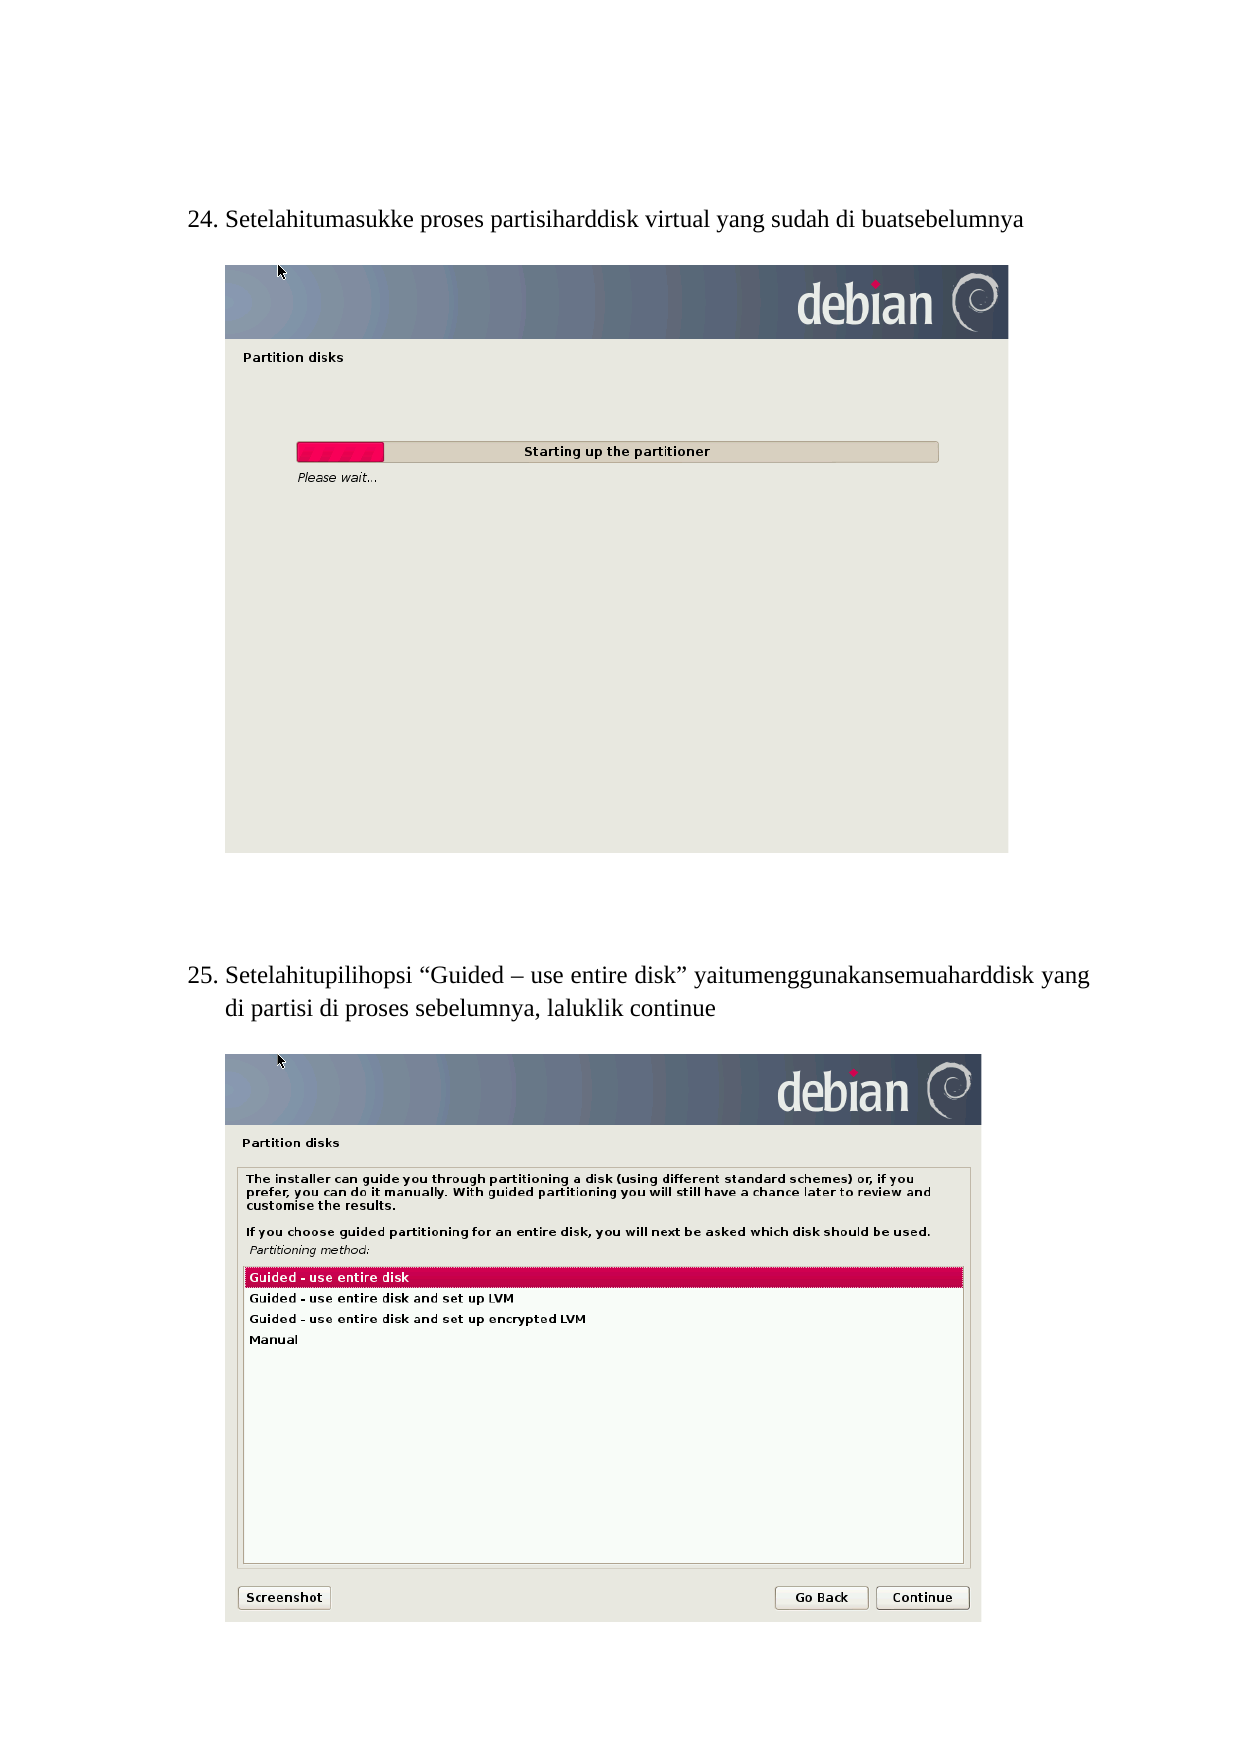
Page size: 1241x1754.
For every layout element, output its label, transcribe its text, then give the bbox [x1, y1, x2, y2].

list Setelahitupilihopsi “Guided – use entire disk” yaitumenggunakansemuaharddisk yang di partisi di proses sebelumnya, laluklik continue [187, 961, 1090, 1022]
list Setelahitumasukke proses partisiharddisk virtual yang sudah di buatsebelumnya [187, 204, 1090, 233]
picture [225, 1054, 982, 1622]
picture [225, 265, 1009, 853]
